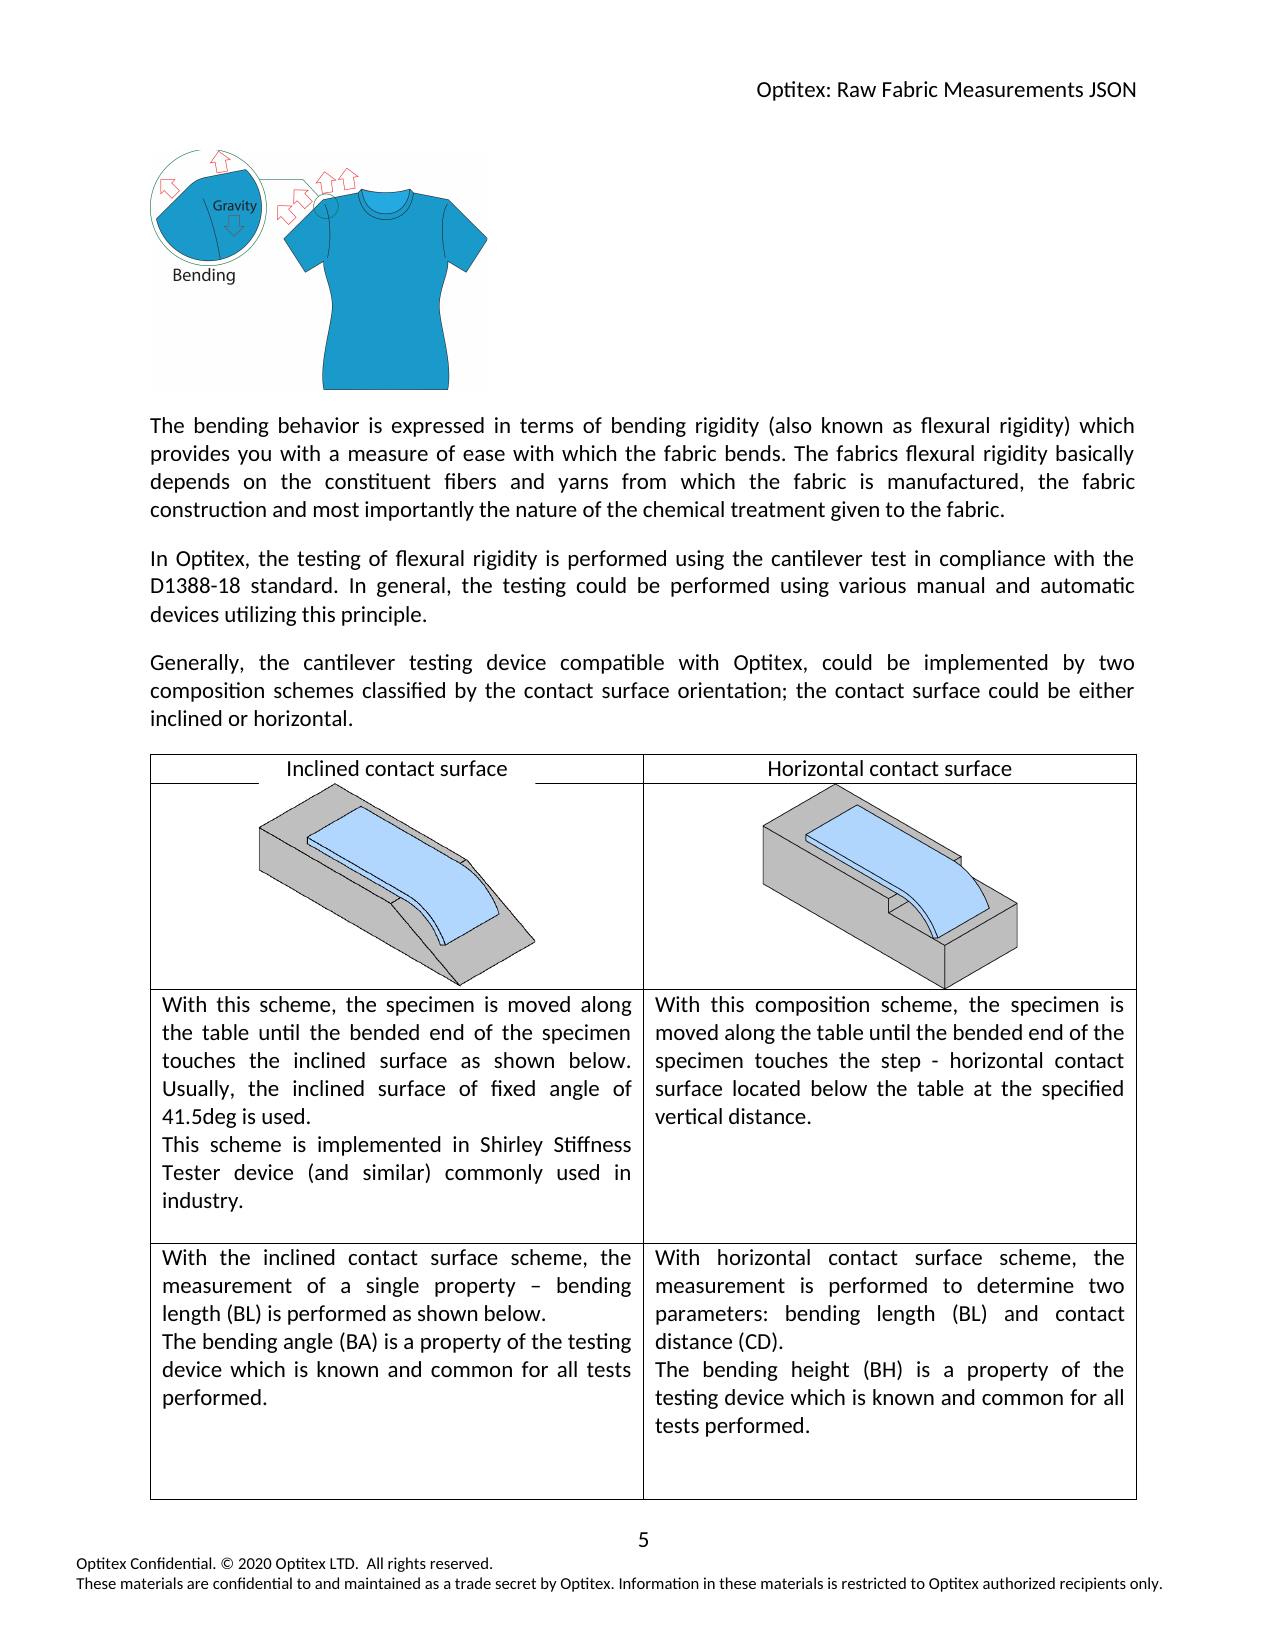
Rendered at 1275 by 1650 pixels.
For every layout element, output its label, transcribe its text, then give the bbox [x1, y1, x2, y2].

table_cell [151, 784, 643, 989]
table_cell With this scheme, the specimen is moved along the table until the bended end of the specimen touches the inclined surface as shown below. Usually, the inclined surface of fixed angle of 41.5deg is used. This scheme is implemented in Shirley Stiffness Tester device (and similar) commonly used in industry. [151, 990, 643, 1242]
table_header Inclined contact surface [151, 755, 643, 782]
text The bending behavior is expressed in terms of bending rigidity (also known as flexural rigidity) which provides you with a measure of ease with which the fabric bends. The fabrics flexural rigidity basically depends on the constituent fibers and yarns from which the fabric is manufactured, the fabric construction and most importantly the nature of the chemical treatment given to the fabric. [150, 411, 1137, 523]
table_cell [151, 1244, 643, 1499]
picture [762, 783, 1018, 990]
text In Optitex, the testing of flexural rigidity is performed using the cantilever test in compliance with the D1388-18 standard. In general, the testing could be performed using various manual and automatic devices utilizing this principle. [150, 544, 1137, 628]
text Generally, the cantilever testing device compatible with Optitex, could be implemented by two composition schemes classified by the contact surface orientation; the contact surface could be either inclined or horizontal. [150, 648, 1137, 733]
table_cell With this composition scheme, the specimen is moved along the table until the bended end of the specimen touches the step - horizontal contact surface located below the table at the specified vertical distance. [644, 990, 1136, 1242]
picture [150, 150, 488, 390]
picture [258, 783, 536, 987]
table_cell [644, 784, 762, 989]
table_cell [1018, 784, 1136, 989]
table_header Horizontal contact surface [644, 755, 1136, 782]
